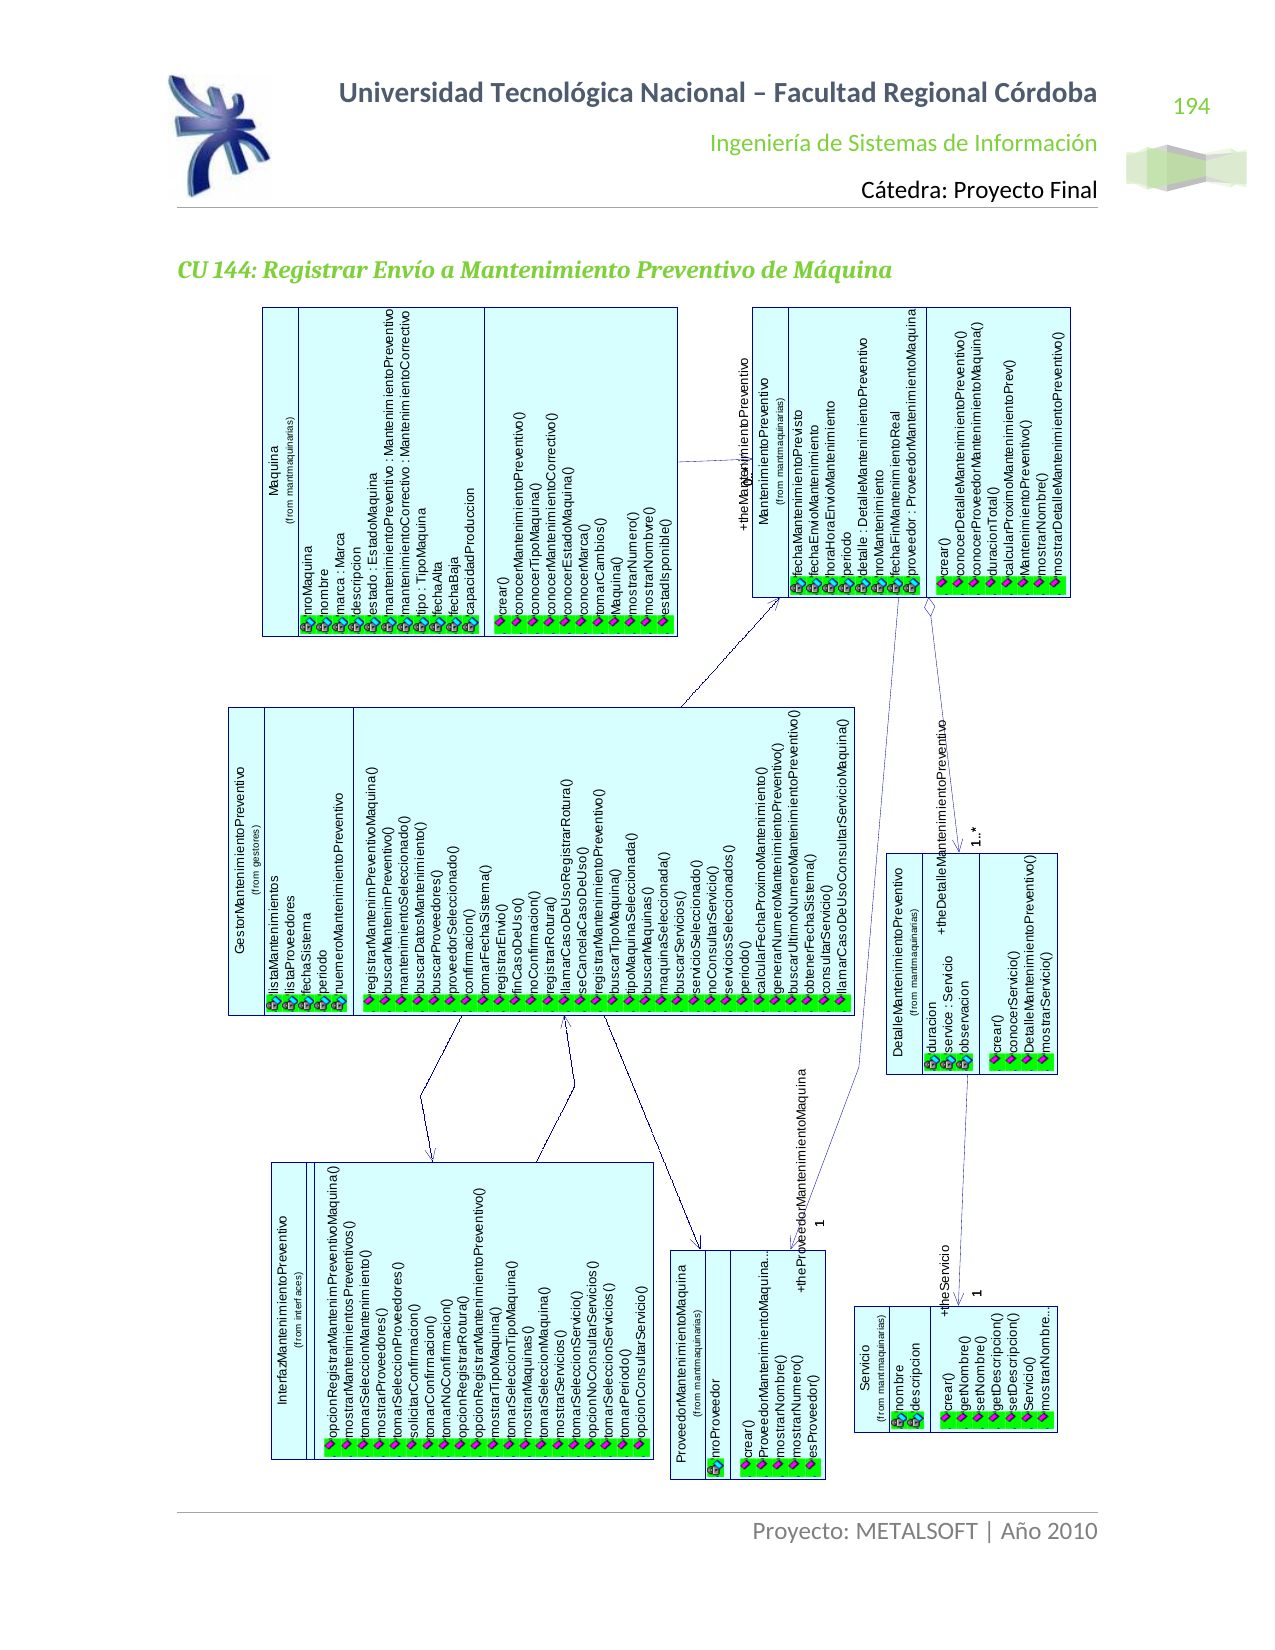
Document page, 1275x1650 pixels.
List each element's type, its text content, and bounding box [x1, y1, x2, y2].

text CU 144: Registrar Envío a Mantenimiento Preventivo de Máquina [177, 256, 1098, 284]
picture [167, 74, 272, 199]
